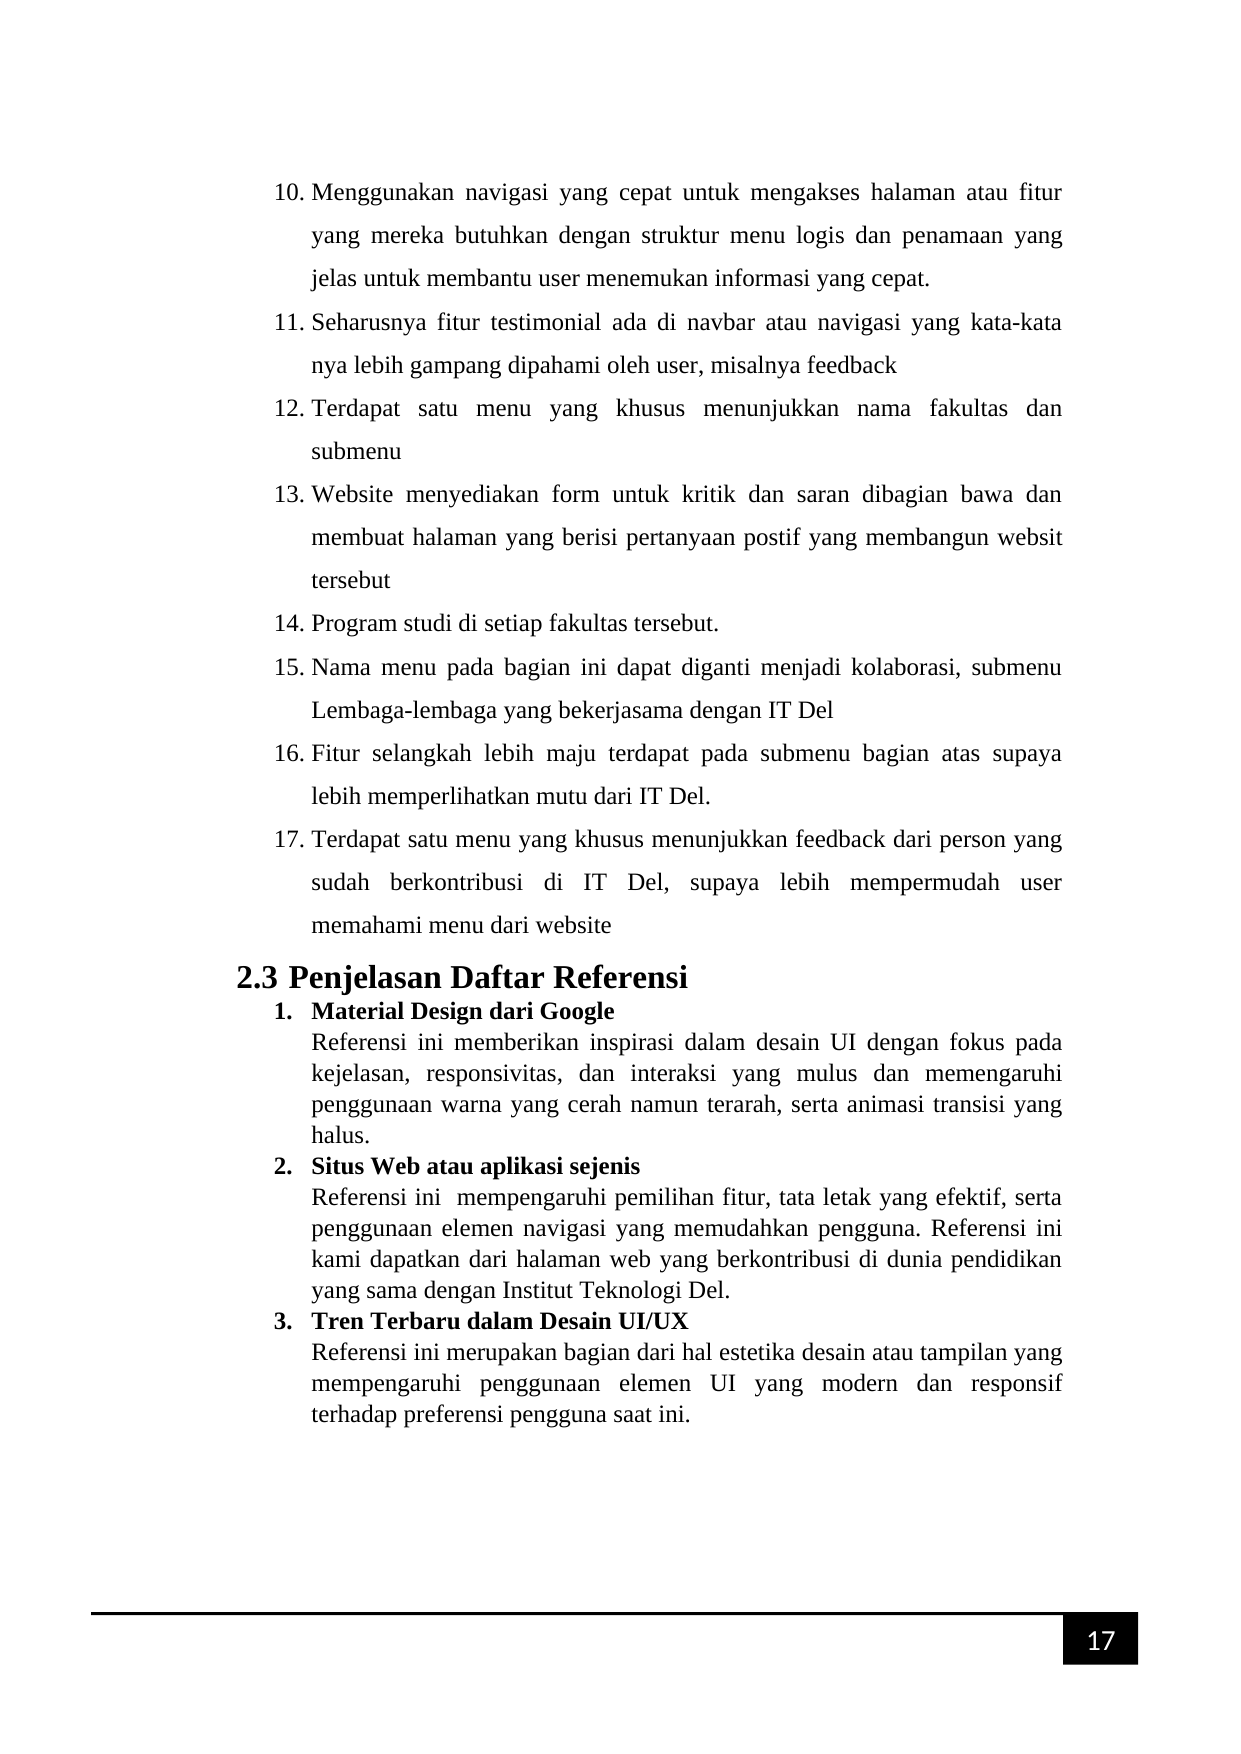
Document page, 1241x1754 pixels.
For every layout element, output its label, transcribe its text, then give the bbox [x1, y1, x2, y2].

list Fitur selangkah lebih maju terdapat pada submenu bagian atas supaya lebih memperlihatkan mutu dari IT Del. [274, 738, 1063, 810]
list Terdapat satu menu yang khusus menunjukkan nama fakultas dan submenu [274, 393, 1063, 465]
list Tren Terbaru dalam Desain UI/UX [274, 1306, 1063, 1335]
list Situs Web atau aplikasi sejenis [274, 1151, 1063, 1180]
list Program studi di setiap fakultas tersebut. [274, 608, 1063, 637]
list Referensi ini mempengaruhi pemilihan fitur, tata letak yang efektif, serta penggunaan elemen navigasi yang memudahkan pengguna. Referensi ini kami dapatkan dari halaman web yang berkontribusi di dunia pendidikan yang sama dengan Institut Teknologi Del. [311, 1182, 1063, 1304]
subtitle Penjelasan Daftar Referensi [236, 958, 1063, 996]
list Terdapat satu menu yang khusus menunjukkan feedback dari person yang sudah berkontribusi di IT Del, supaya lebih mempermudah user memahami menu dari website [274, 824, 1063, 939]
list Referensi ini memberikan inspirasi dalam desain UI dengan fokus pada kejelasan, responsivitas, dan interaksi yang mulus dan memengaruhi penggunaan warna yang cerah namun terarah, serta animasi transisi yang halus. [311, 1027, 1063, 1149]
list Website menyediakan form untuk kritik dan saran dibagian bawa dan membuat halaman yang berisi pertanyaan postif yang membangun websit tersebut [274, 479, 1063, 594]
list Menggunakan navigasi yang cepat untuk mengakses halaman atau fitur yang mereka butuhkan dengan struktur menu logis dan penamaan yang jelas untuk membantu user menemukan informasi yang cepat. [274, 177, 1063, 292]
list Referensi ini merupakan bagian dari hal estetika desain atau tampilan yang mempengaruhi penggunaan elemen UI yang modern dan responsif terhadap preferensi pengguna saat ini. [311, 1337, 1063, 1428]
list Seharusnya fitur testimonial ada di navbar atau navigasi yang kata-kata nya lebih gampang dipahami oleh user, misalnya feedback [274, 307, 1063, 378]
list Nama menu pada bagian ini dapat diganti menjadi kolaborasi, submenu Lembaga-lembaga yang bekerjasama dengan IT Del [274, 652, 1063, 723]
list Material Design dari Google [274, 996, 1063, 1025]
